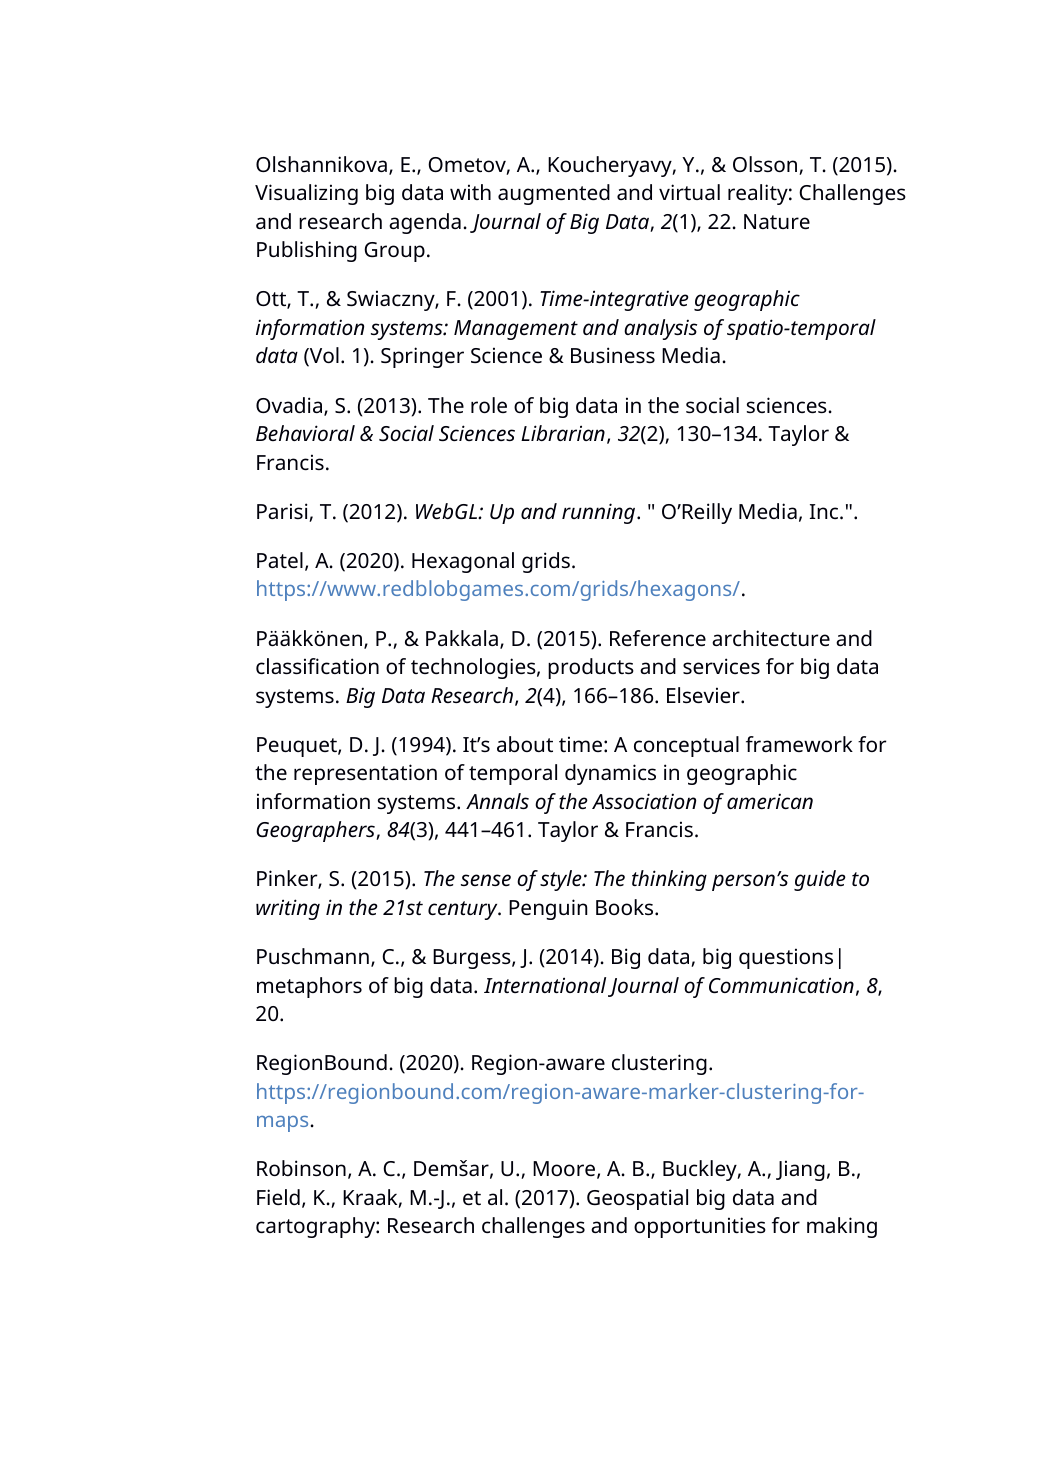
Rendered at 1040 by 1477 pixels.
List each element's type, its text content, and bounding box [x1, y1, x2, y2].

text Parisi, T. (2012). WebGL: Up and running. " O’Reilly Media, Inc.". [255, 497, 910, 525]
text Pinker, S. (2015). The sense of style: The thinking person’s guide to writing in the 21st century. Penguin Books. [255, 864, 910, 921]
text Ott, T., & Swiaczny, F. (2001). Time-integrative geographic information systems: Management and analysis of spatio-temporal data (Vol. 1). Springer Science & Business Media. [255, 284, 910, 370]
text Ovadia, S. (2013). The role of big data in the social sciences. Behavioral & Social Sciences Librarian, 32(2), 130–134. Taylor & Francis. [255, 391, 910, 476]
text Pääkkönen, P., & Pakkala, D. (2015). Reference architecture and classification of technologies, products and services for big data systems. Big Data Research, 2(4), 166–186. Elsevier. [255, 624, 910, 709]
text Patel, A. (2020). Hexagonal grids. https://www.redblobgames.com/grids/hexagons/. [255, 546, 910, 603]
text Olshannikova, E., Ometov, A., Koucheryavy, Y., & Olsson, T. (2015). Visualizing big data with augmented and virtual reality: Challenges and research agenda. Journal of Big Data, 2(1), 22. Nature Publishing Group. [255, 150, 910, 264]
text Puschmann, C., & Burgess, J. (2014). Big data, big questions| metaphors of big data. International Journal of Communication, 8, 20. [255, 942, 910, 1028]
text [255, 1154, 910, 1240]
text RegionBound. (2020). Region-aware clustering. https://regionbound.com/region-aware-marker-clustering-for-maps. [255, 1048, 910, 1134]
text Peuquet, D. J. (1994). It’s about time: A conceptual framework for the representation of temporal dynamics in geographic information systems. Annals of the Association of american Geographers, 84(3), 441–461. Taylor & Francis. [255, 730, 910, 844]
